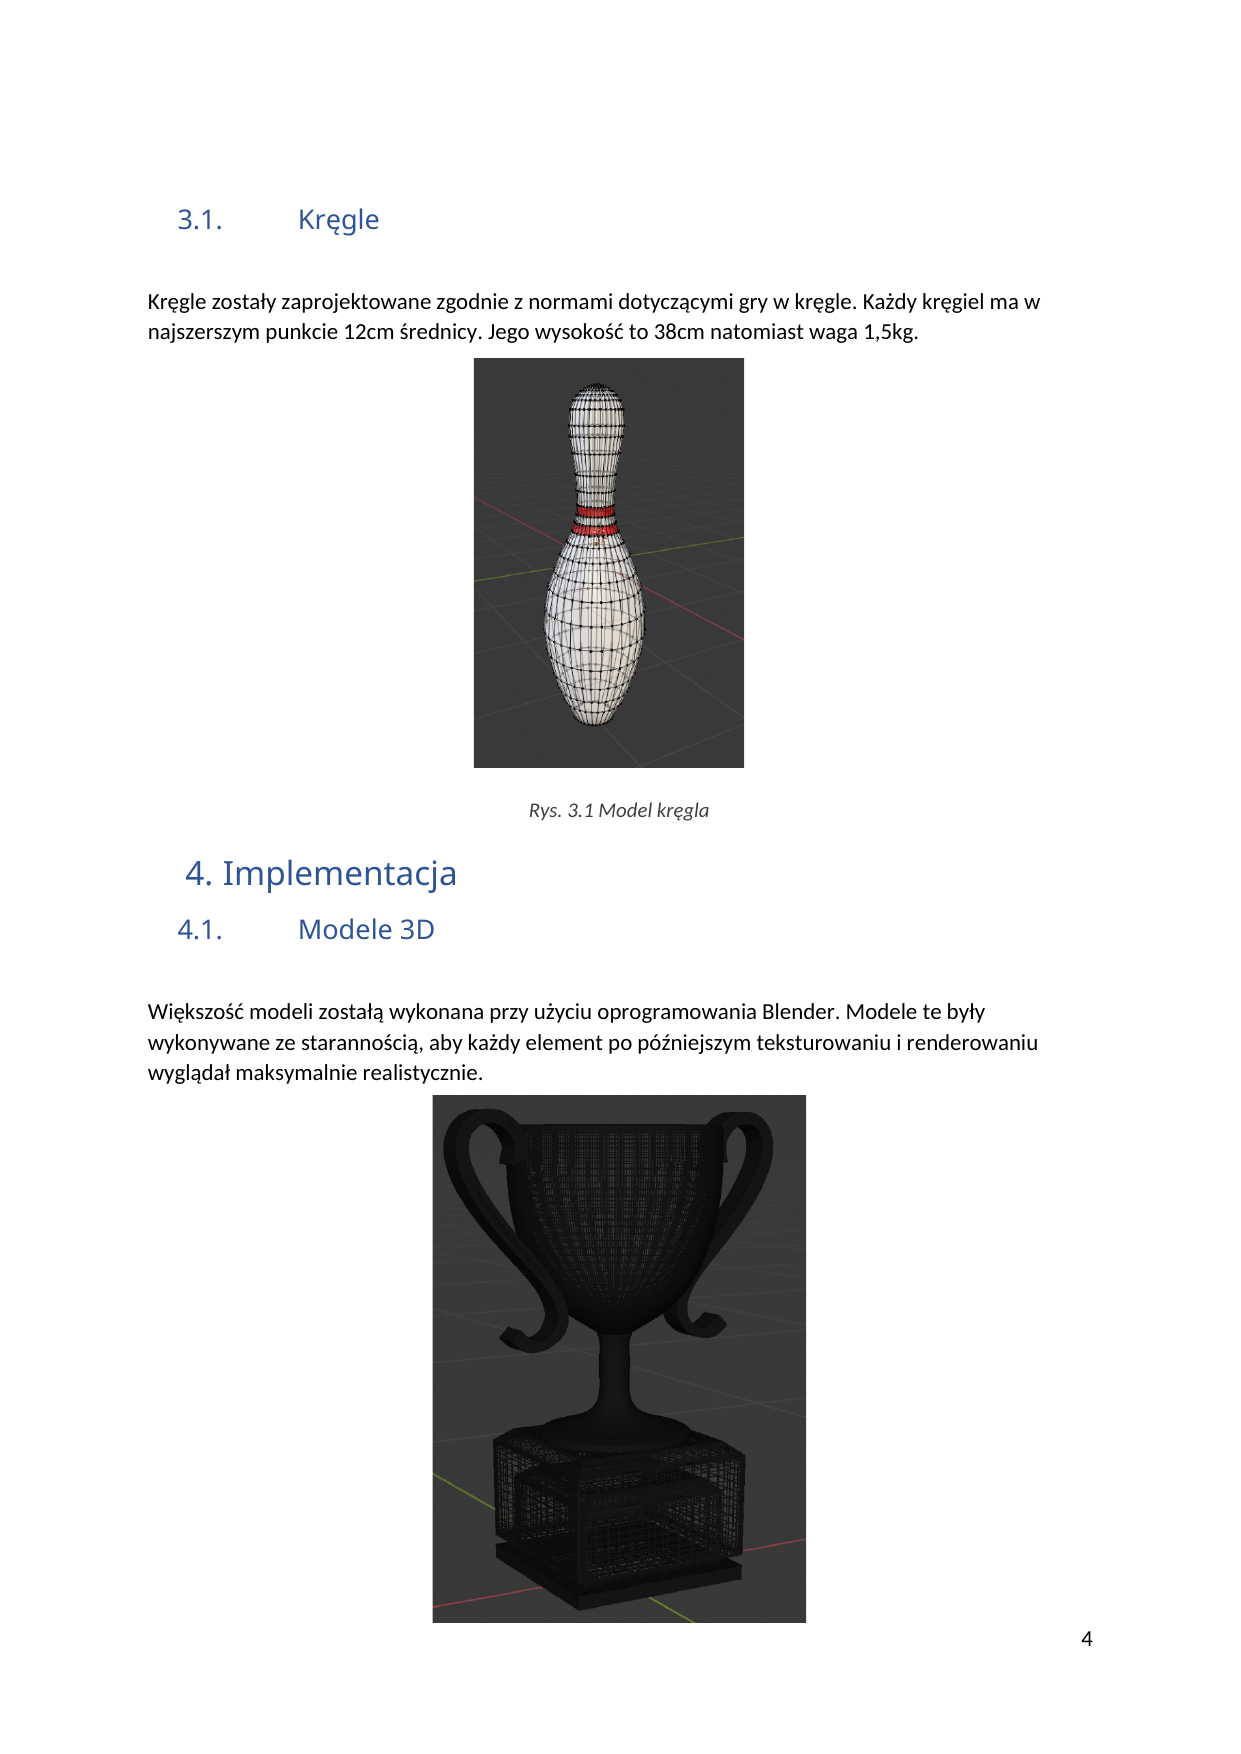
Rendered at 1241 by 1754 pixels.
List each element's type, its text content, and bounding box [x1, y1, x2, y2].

subtitle Implementacja [185, 849, 1093, 895]
picture [431, 1095, 807, 1621]
text Kręgle zostały zaprojektowane zgodnie z normami dotyczącymi gry w kręgle. Każdy kręgiel ma w najszerszym punkcie 12cm średnicy. Jego wysokość to 38cm natomiast waga 1,5kg. [148, 287, 1093, 346]
text Większość modeli zostałą wykonana przy użyciu oprogramowania Blender. Modele te były wykonywane ze starannością, aby każdy element po późniejszym teksturowaniu i renderowaniu wyglądał maksymalnie realistycznie. [148, 997, 1093, 1086]
subtitle Modele 3D [177, 911, 1093, 948]
picture [472, 358, 744, 764]
subtitle Kręgle [177, 201, 1093, 237]
text Rys. 3.1 Model kręgla [238, 797, 1003, 822]
